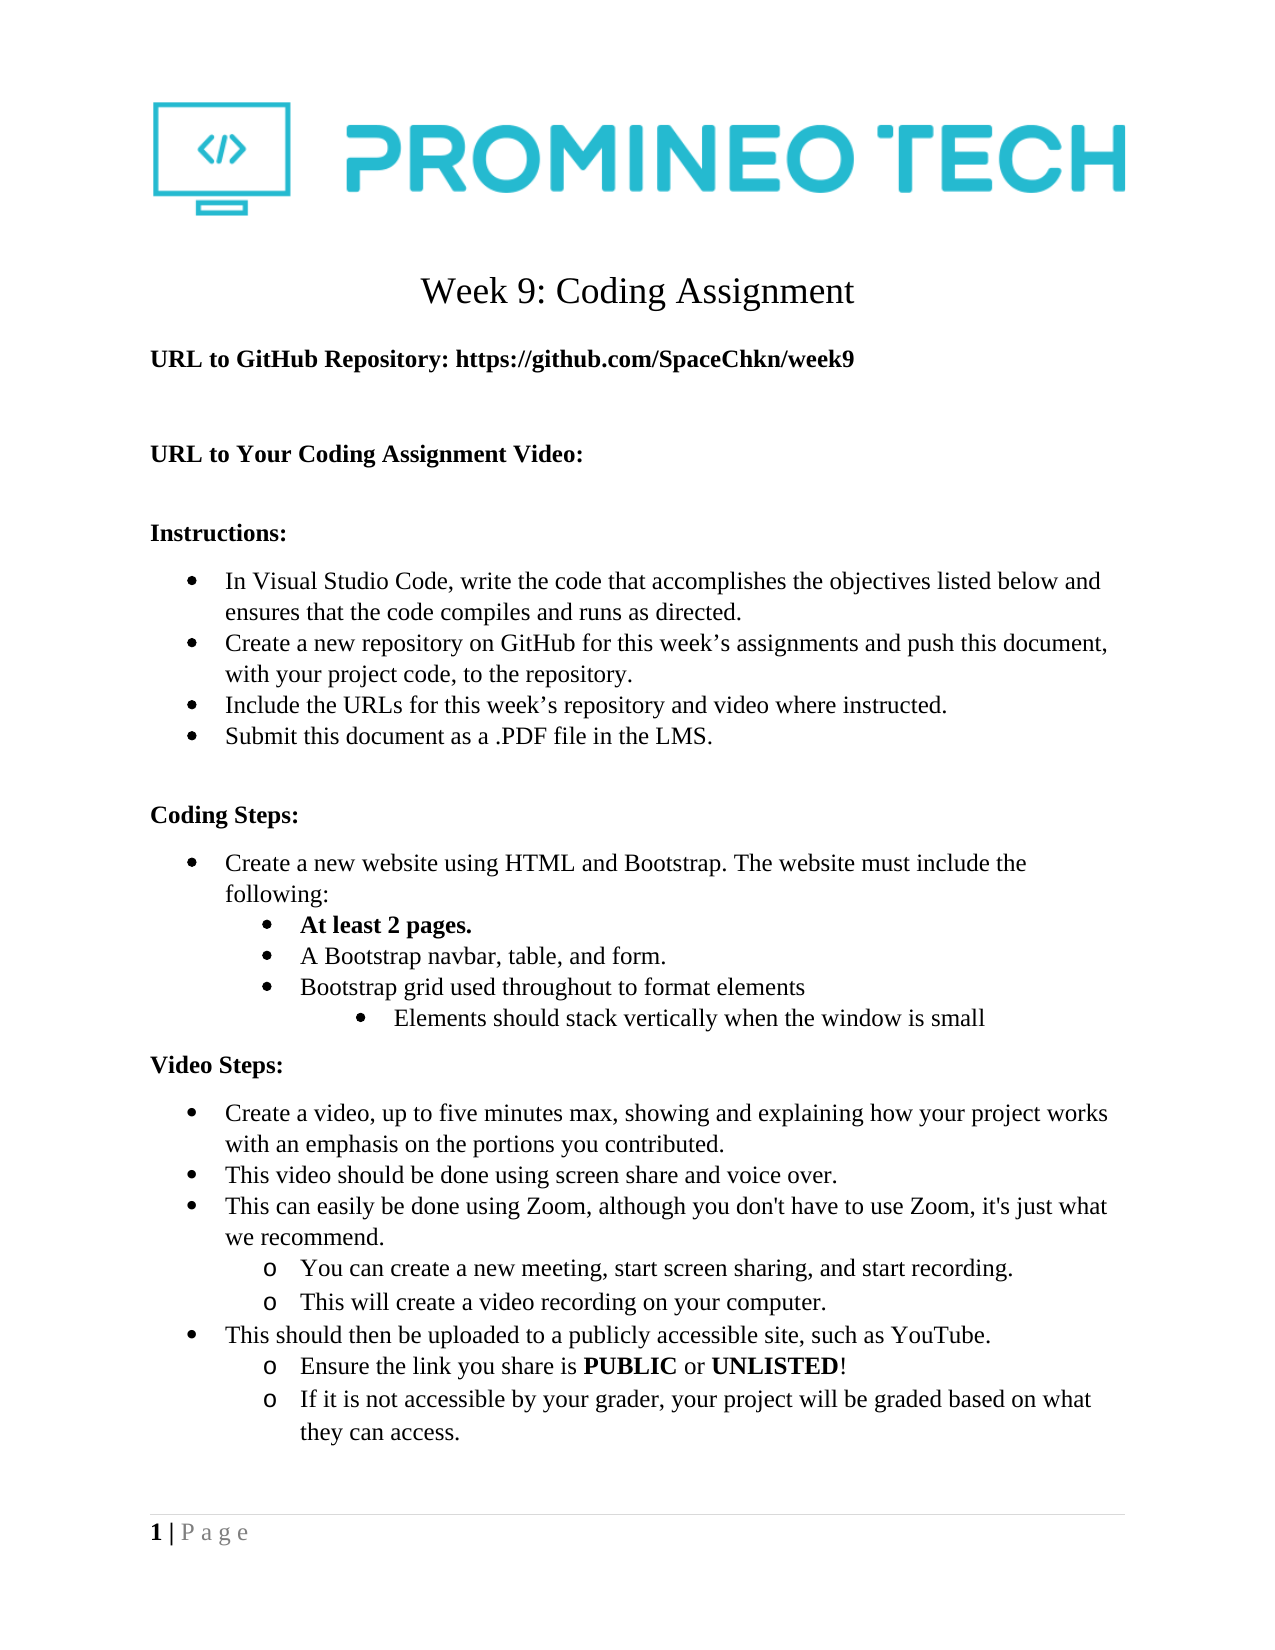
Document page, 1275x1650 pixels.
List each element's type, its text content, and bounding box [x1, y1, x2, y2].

list A Bootstrap navbar, table, and form. [262, 941, 1125, 969]
text Instructions: [150, 518, 1125, 547]
list This can easily be done using Zoom, although you don't have to use Zoom, it's just what we recommend. [187, 1191, 1125, 1251]
list In Visual Studio Code, write the code that accomplishes the objectives listed below and ensures that the code compiles and runs as directed. [187, 566, 1125, 626]
list This will create a video recording on your computer. [262, 1287, 1125, 1317]
picture [150, 100, 1125, 219]
list Elements should stack vertically when the window is small [356, 1003, 1125, 1032]
text URL to Your Coding Assignment Video: [150, 439, 1125, 499]
list Create a new repository on GitHub for this week’s assignments and push this document, with your project code, to the repository. [187, 628, 1125, 688]
text URL to GitHub Repository: https://github.com/SpaceChkn/week9 [150, 344, 1125, 373]
list This video should be done using screen share and voice over. [187, 1160, 1125, 1189]
list Submit this document as a .PDF file in the LMS. [187, 721, 1125, 781]
list At least 2 pages. [262, 910, 1125, 938]
text Coding Steps: [150, 800, 1125, 829]
list Bootstrap grid used throughout to format elements [262, 972, 1125, 1001]
list Create a new website using HTML and Bootstrap. The website must include the following: [187, 848, 1125, 907]
text Video Steps: [150, 1051, 1125, 1079]
list Ensure the link you share is PUBLIC or UNLISTED! [262, 1351, 1125, 1382]
list If it is not accessible by your grader, your project will be graded based on what they can access. [262, 1384, 1125, 1446]
list Include the URLs for this week’s repository and video where instructed. [187, 690, 1125, 719]
list This should then be uploaded to a publicly accessible site, such as YouTube. [187, 1320, 1125, 1349]
list Create a video, up to five minutes max, showing and explaining how your project works with an emphasis on the portions you contributed. [187, 1098, 1125, 1158]
list You can create a new meeting, start screen sharing, and start recording. [262, 1253, 1125, 1284]
